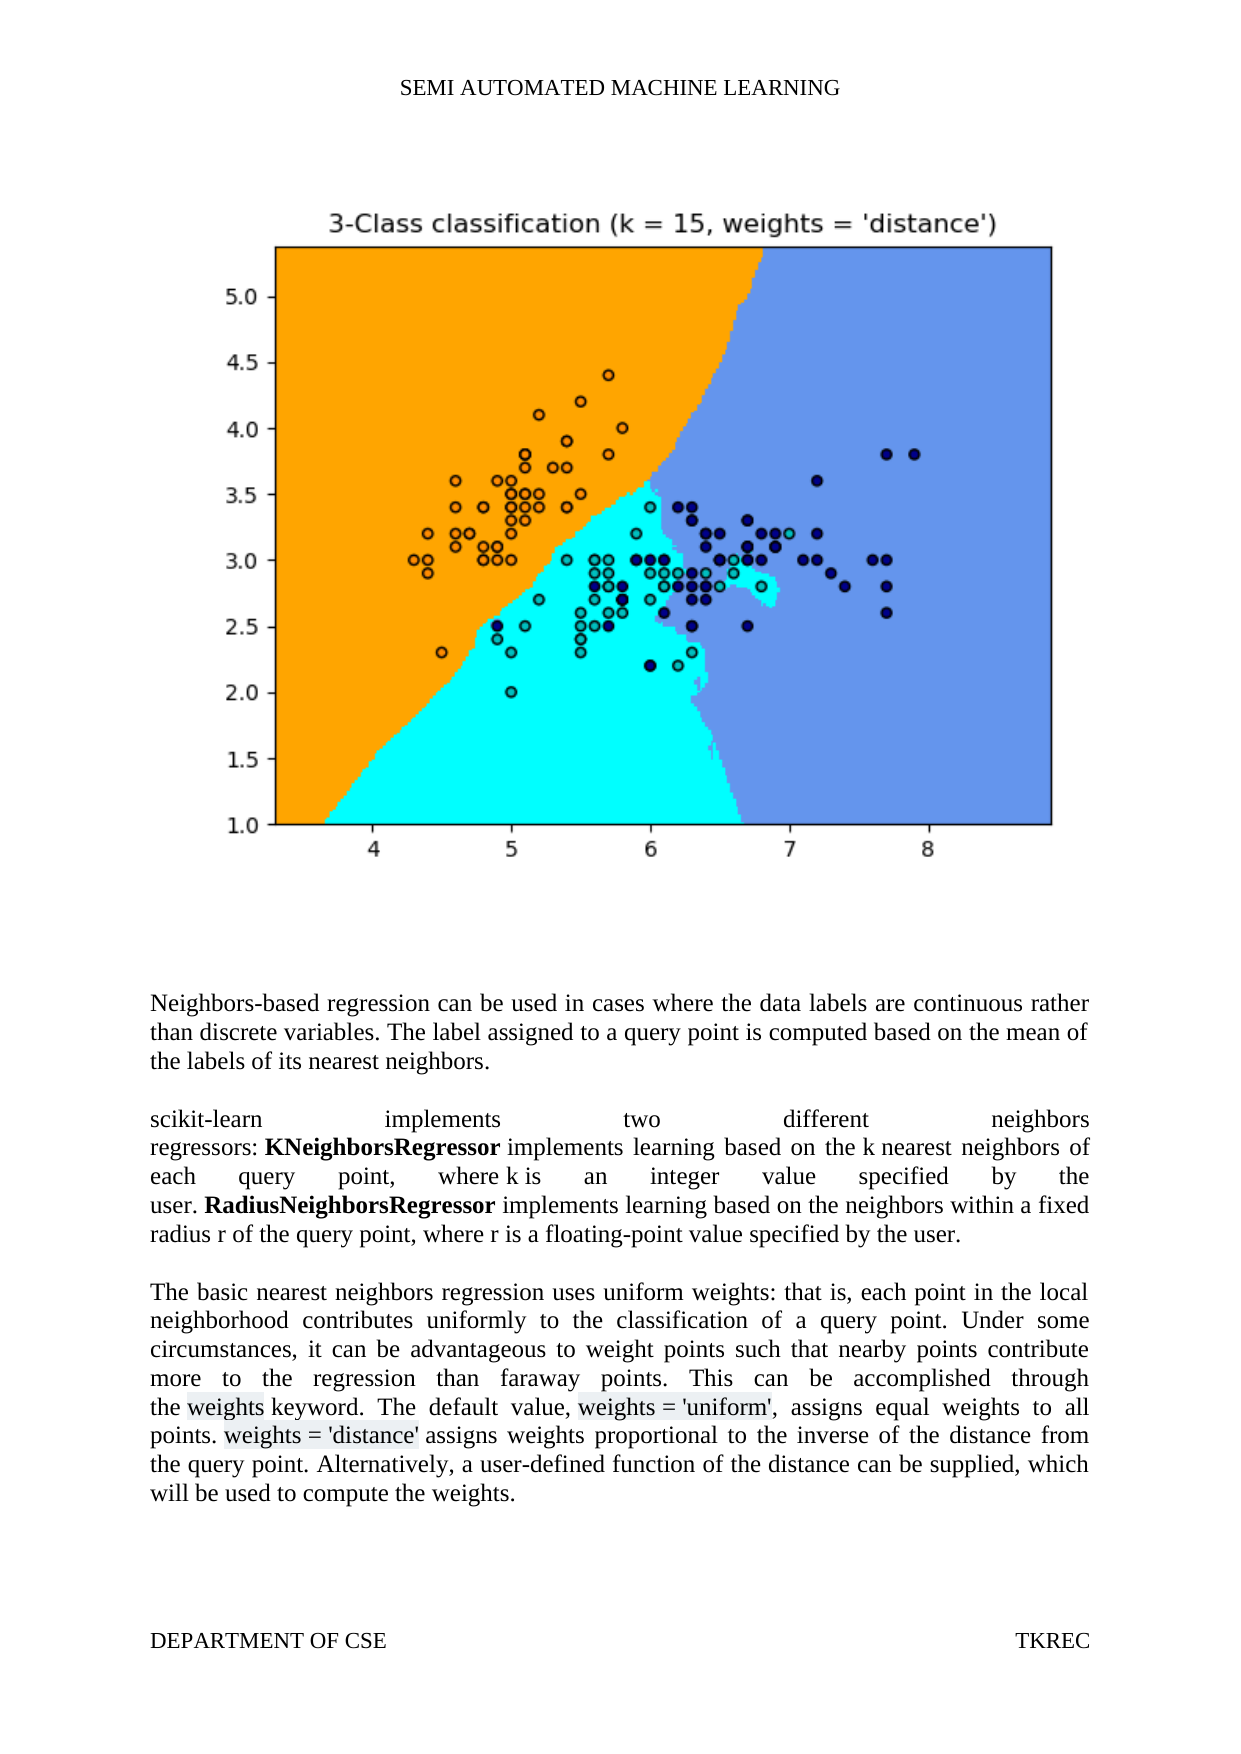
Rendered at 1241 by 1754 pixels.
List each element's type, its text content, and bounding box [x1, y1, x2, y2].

picture [150, 156, 1151, 907]
text scikit-learn implements two different neighbors regressors: KNeighborsRegressor implements learning based on the k nearest neighbors of each query point, where k is an integer value specified by the user. RadiusNeighborsRegressor implements learning based on the neighbors within a fixed radius r of the query point, where r is a floating-point value specified by the user. [150, 1104, 1090, 1247]
text The basic nearest neighbors regression uses uniform weights: that is, each point in the local neighborhood contributes uniformly to the classification of a query point. Under some circumstances, it can be advantageous to weight points such that nearby points contribute more to the regression than faraway points. This can be accomplished through the weights keyword. The default value, weights = 'uniform', assigns equal weights to all points. weights = 'distance' assigns weights proportional to the inverse of the distance from the query point. Alternatively, a user-defined function of the distance can be supplied, which will be used to compute the weights. [150, 1277, 1090, 1507]
text Neighbors-based regression can be used in cases where the data labels are continuous rather than discrete variables. The label assigned to a query point is computed based on the mean of the labels of its nearest neighbors. [150, 988, 1090, 1074]
